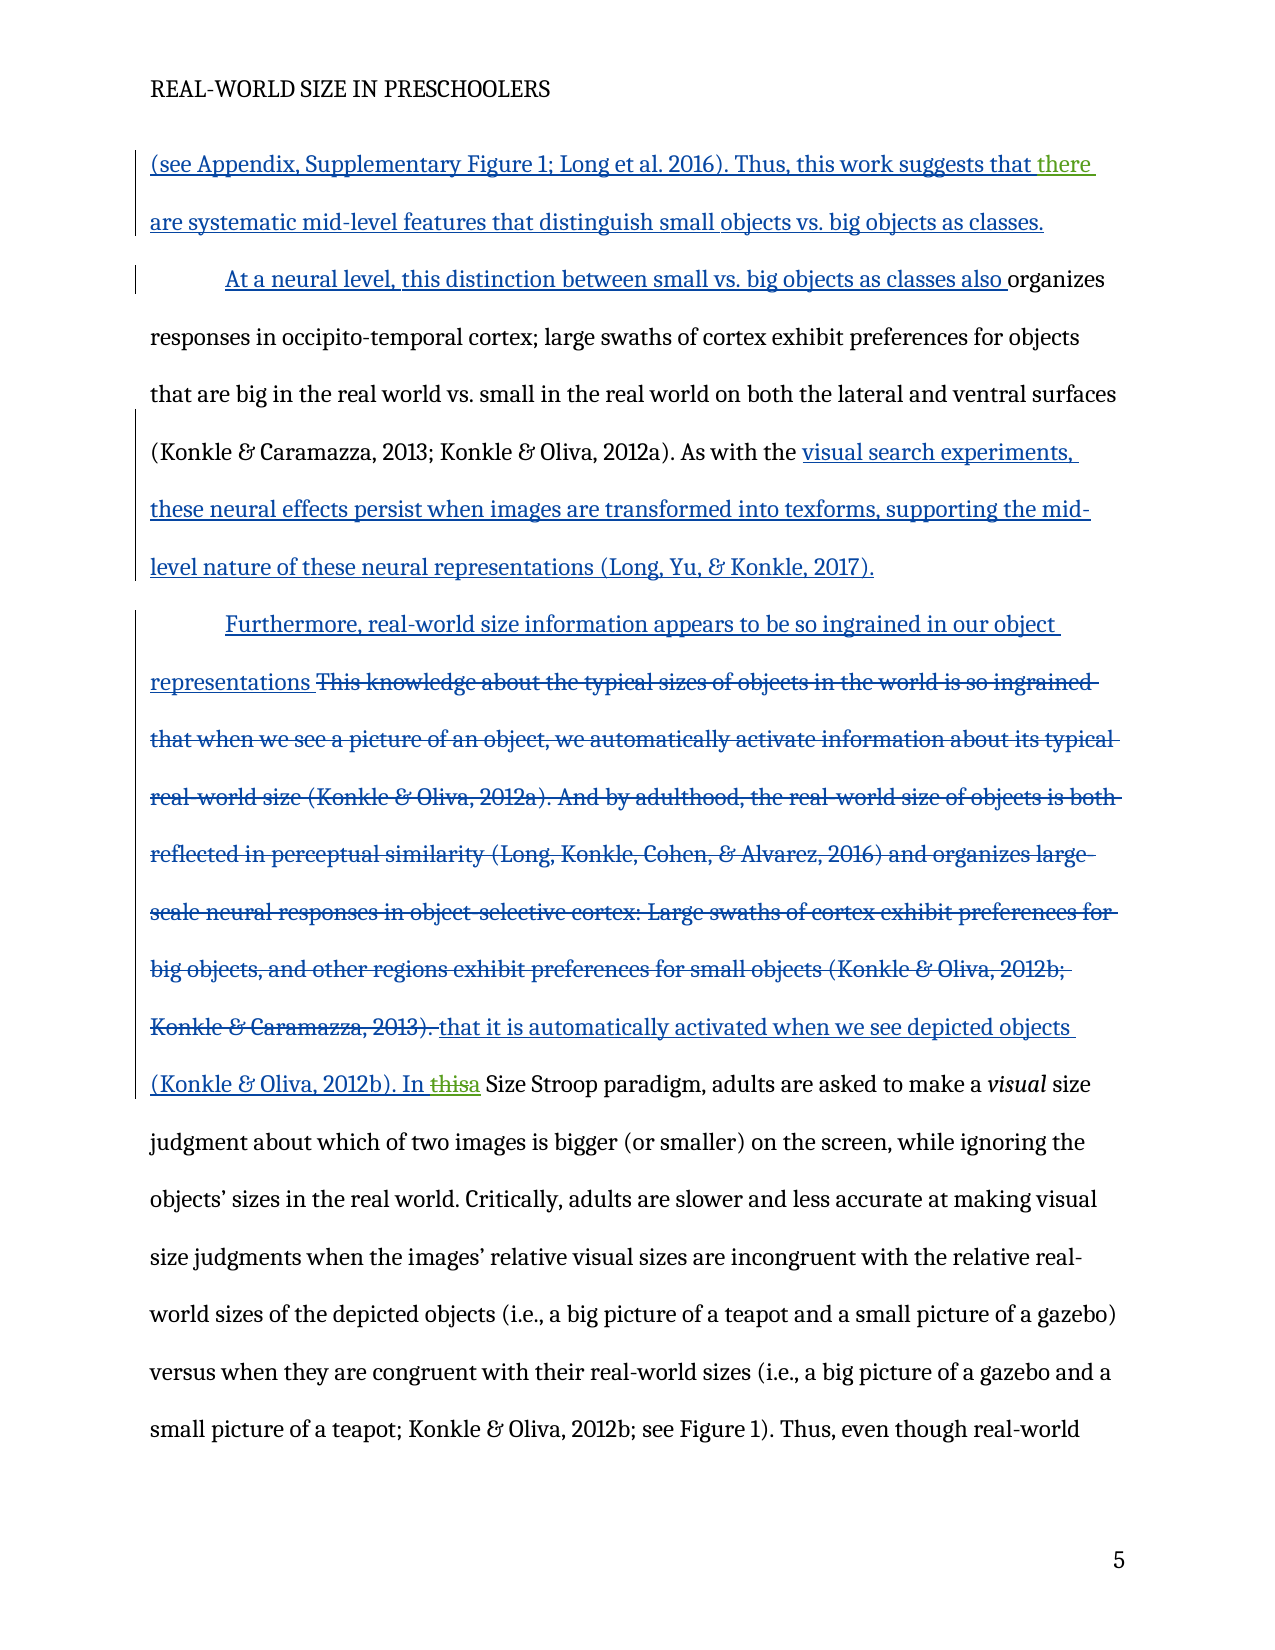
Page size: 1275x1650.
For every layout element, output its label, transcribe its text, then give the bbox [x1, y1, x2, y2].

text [150, 610, 1125, 1444]
text organizes responses in occipito-temporal cortex; large swaths of cortex exhibit preferences for objects that are big in the real world vs. small in the real world on both the lateral and ventral surfaces (Konkle & Caramazza, 2013; Konkle & Oliva, 2012a). As with the [150, 265, 1125, 581]
